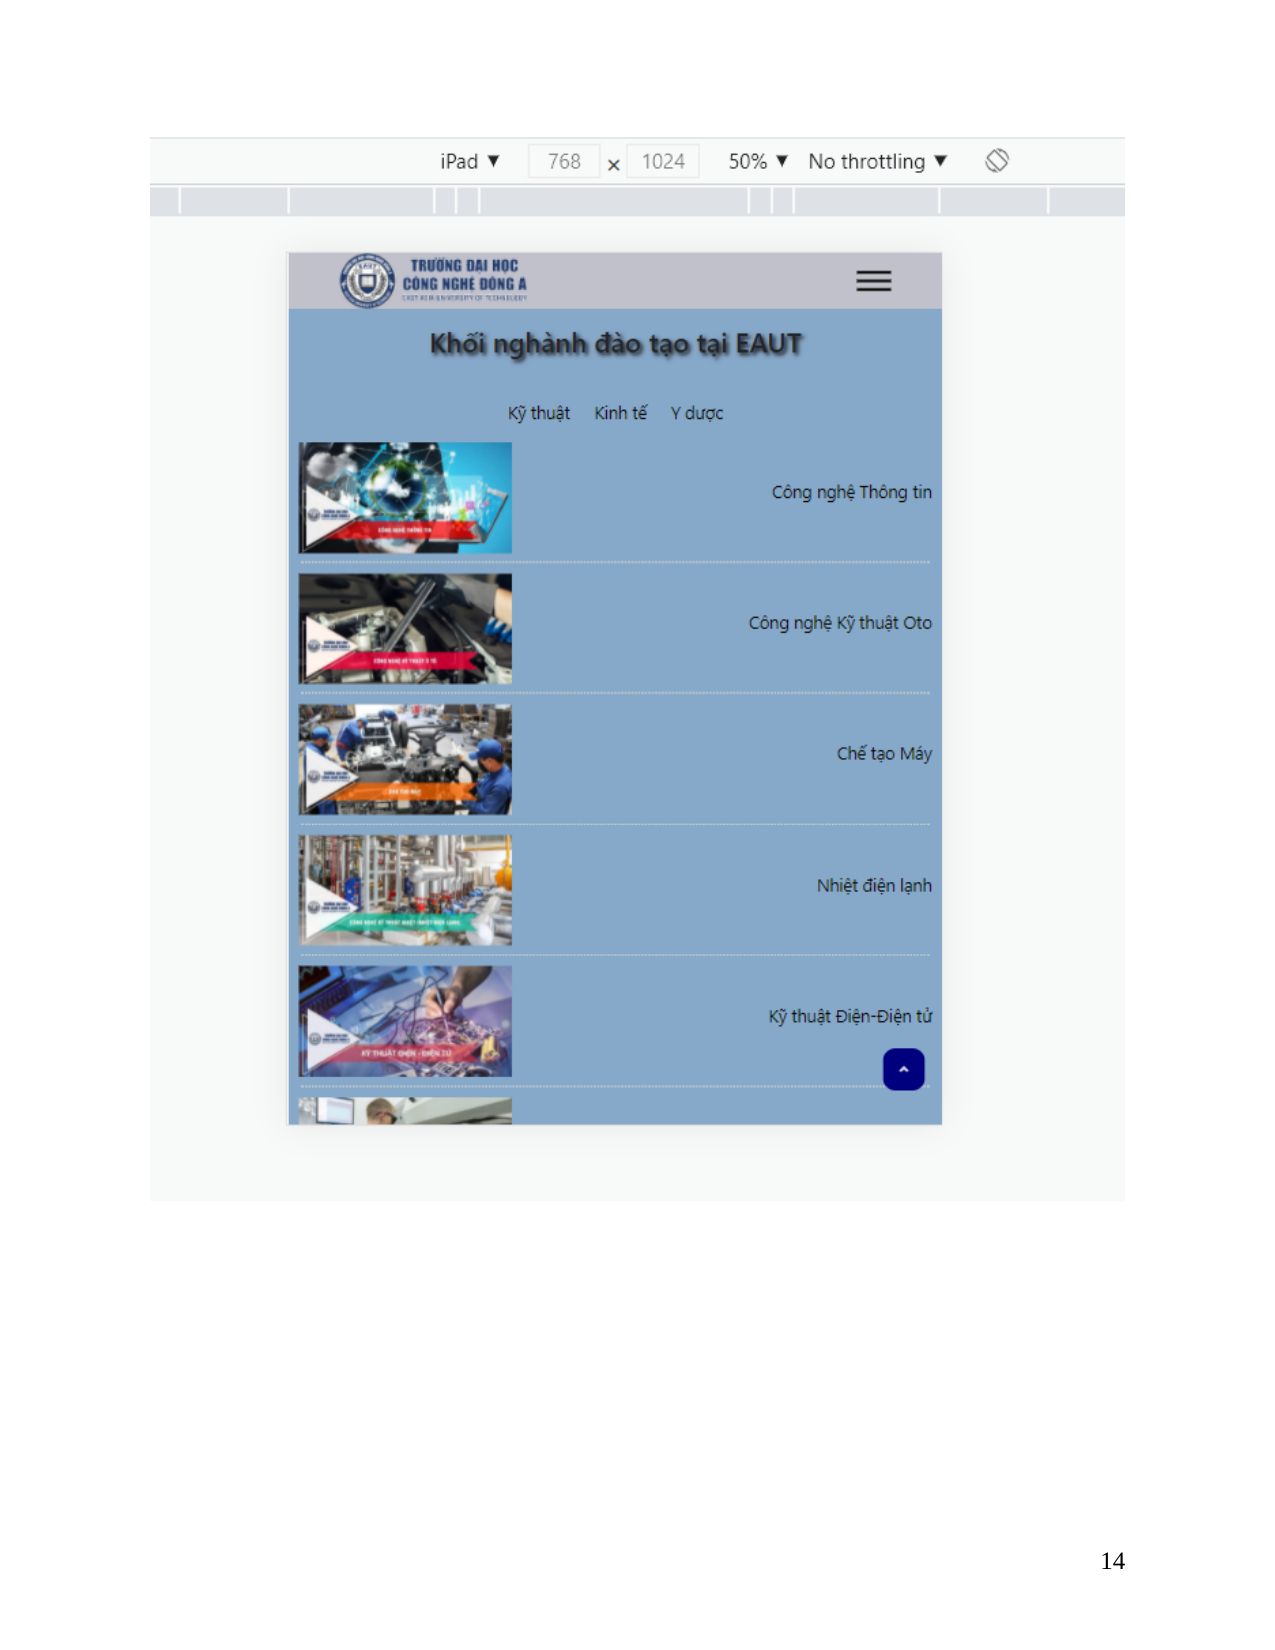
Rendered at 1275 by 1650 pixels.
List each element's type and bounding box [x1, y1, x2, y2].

picture [150, 132, 1125, 1201]
